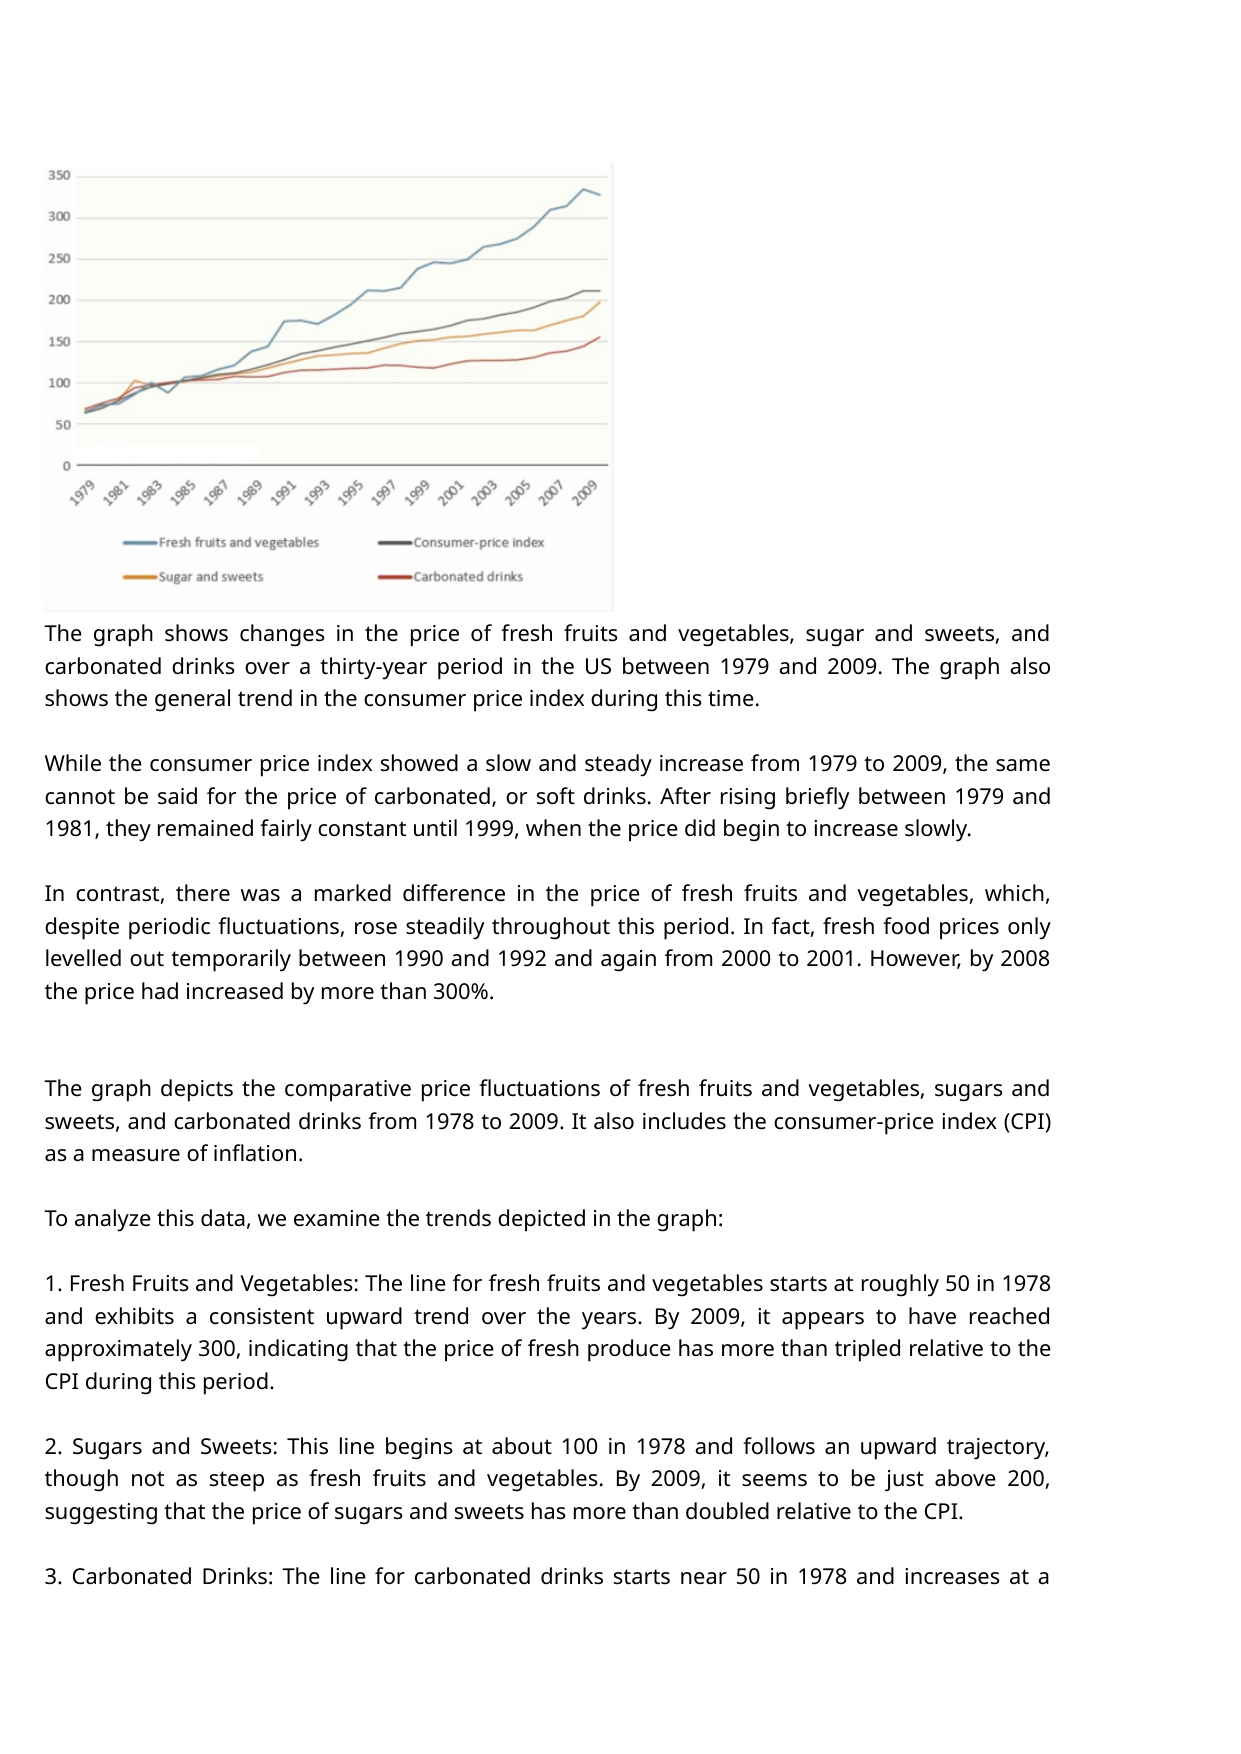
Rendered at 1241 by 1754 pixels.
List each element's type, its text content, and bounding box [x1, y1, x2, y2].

text The graph shows changes in the price of fresh fruits and vegetables, sugar and sweets, and carbonated drinks over a thirty-year period in the US between 1979 and 2009. The graph also shows the general trend in the consumer price index during this time. [44, 617, 1053, 747]
text In contrast, there was a marked difference in the price of fresh fruits and vegetables, which, despite periodic fluctuations, rose steadily throughout this period. In fact, fresh food prices only levelled out temporarily between 1990 and 1992 and again from 2000 to 2001. However, by 2008 the price had increased by more than 300%. [44, 877, 1053, 1039]
text 1. Fresh Fruits and Vegetables: The line for fresh fruits and vegetables starts at roughly 50 in 1978 and exhibits a consistent upward trend over the years. By 2009, it appears to have reached approximately 300, indicating that the price of fresh produce has more than tripled relative to the CPI during this period. [44, 1363, 1053, 1397]
text 2. Sugars and Sweets: This line begins at about 100 in 1978 and follows an upward trajectory, though not as steep as fresh fruits and vegetables. By 2009, it seems to be just above 200, suggesting that the price of sugars and sweets has more than doubled relative to the CPI. [44, 1493, 1053, 1527]
picture [44, 162, 615, 612]
text While the consumer price index showed a slow and steady increase from 1979 to 2009, the same cannot be said for the price of carbonated, or soft drinks. After rising briefly between 1979 and 1981, they remained fairly constant until 1999, when the price did begin to increase slowly. [44, 747, 1053, 877]
text The graph depicts the comparative price fluctuations of fresh fruits and vegetables, sugars and sweets, and carbonated drinks from 1978 to 2009. It also includes the consumer-price index (CPI) as a measure of inflation. [44, 1136, 1053, 1169]
text To analyze this data, we examine the trends depicted in the graph: [44, 1202, 1053, 1234]
